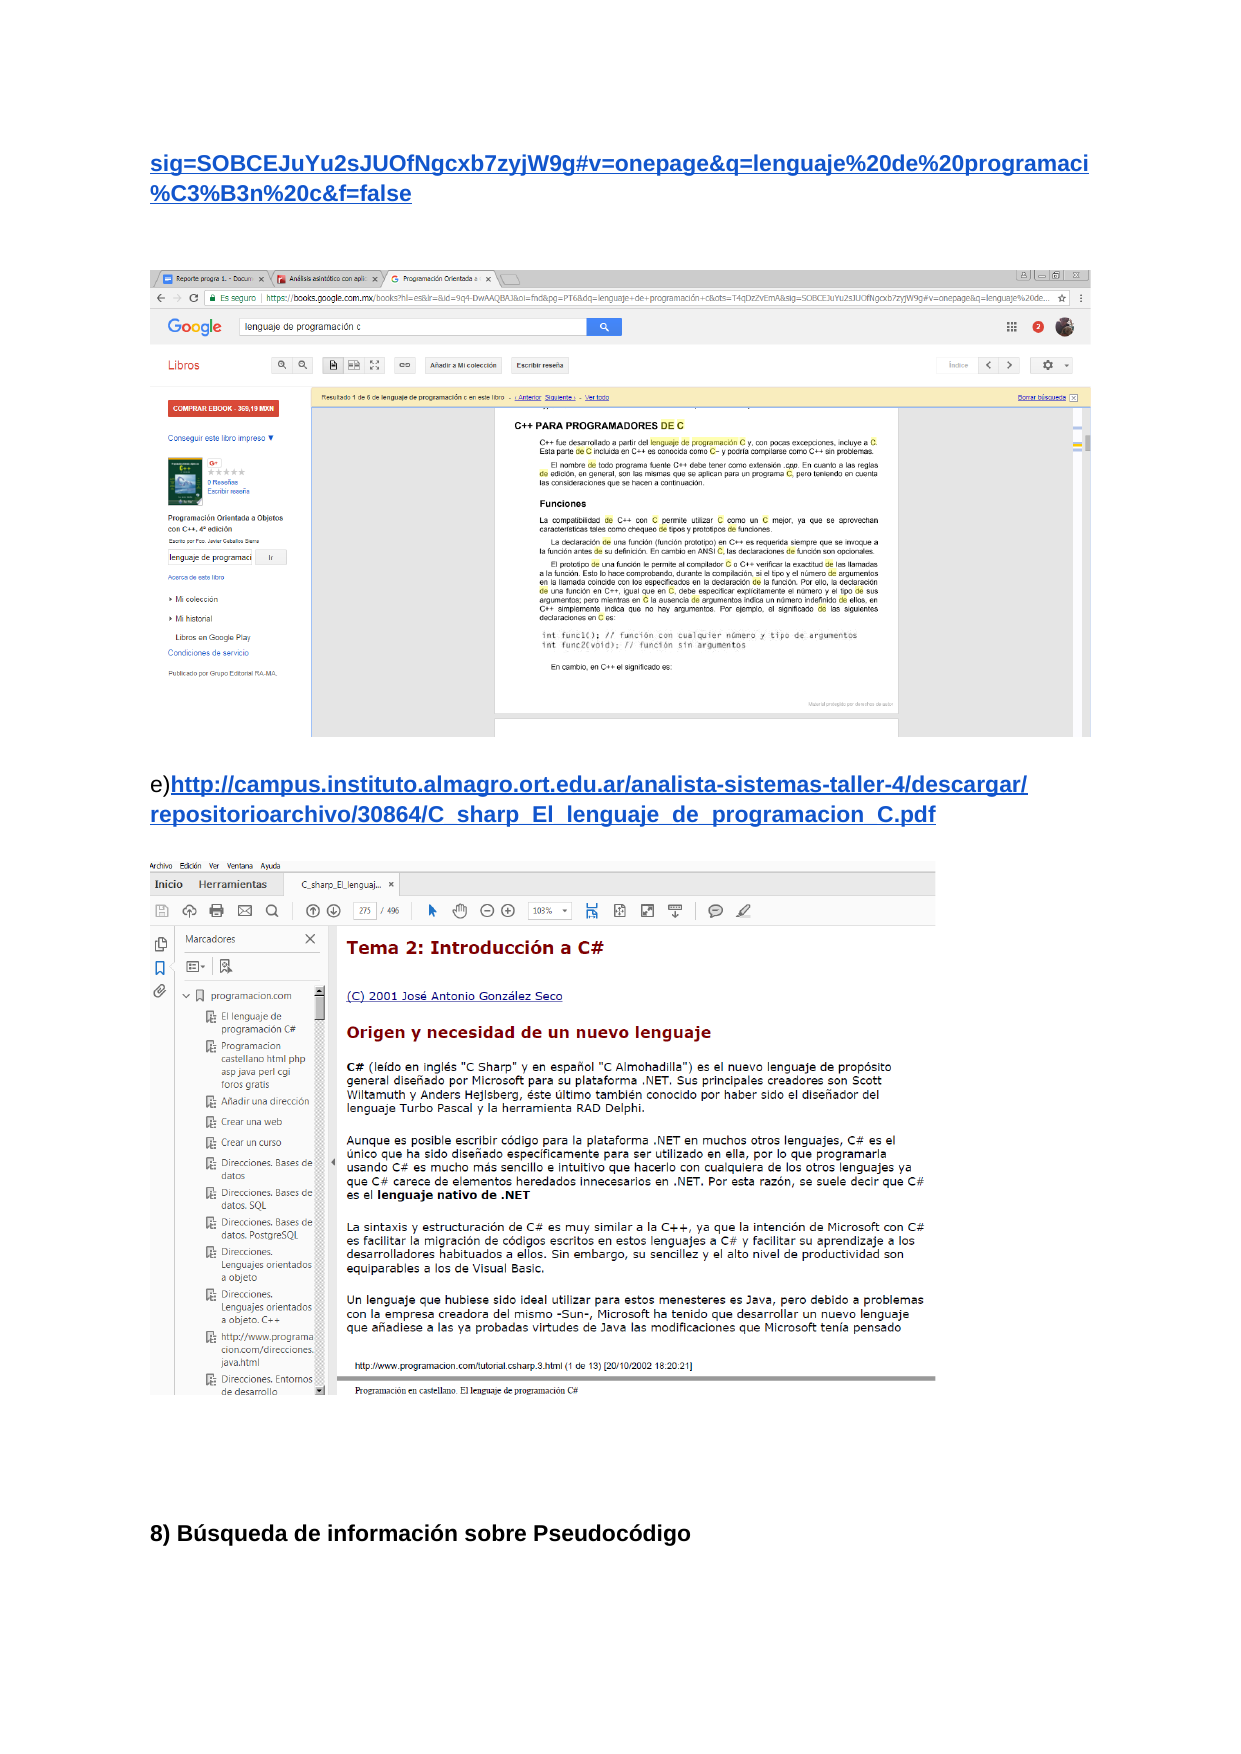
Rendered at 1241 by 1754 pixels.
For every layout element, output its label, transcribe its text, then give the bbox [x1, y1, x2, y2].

text 8) Búsqueda de información sobre Pseudocódigo [150, 1519, 1090, 1546]
picture [150, 270, 1091, 737]
text e)http://campus.instituto.almagro.ort.edu.ar/analista-sistemas-taller-4/descargar/repositorioarchivo/30864/C_sharp_El_lenguaje_de_programacion_C.pdf [150, 771, 1090, 827]
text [150, 150, 1090, 207]
picture [150, 861, 936, 1395]
